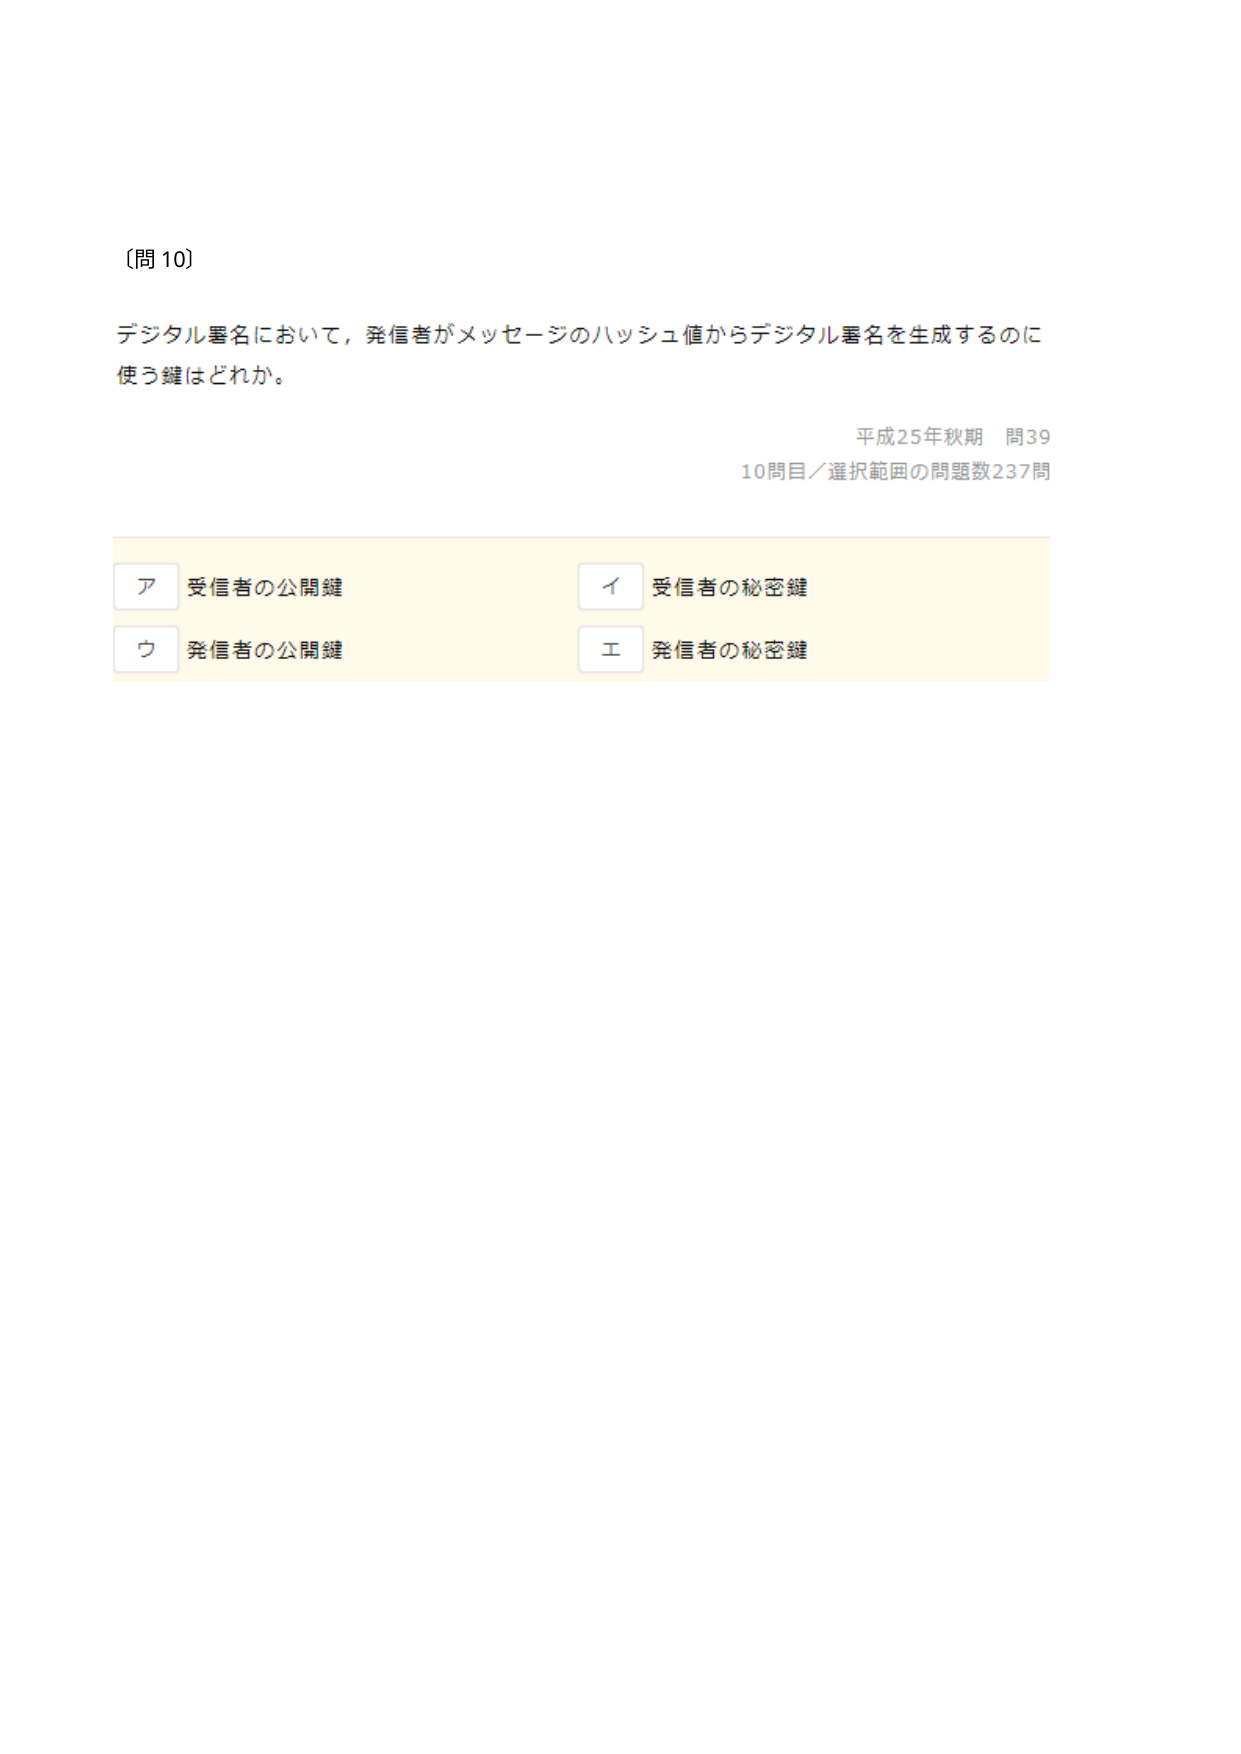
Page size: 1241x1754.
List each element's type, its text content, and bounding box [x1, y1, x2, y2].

picture [112, 314, 1050, 681]
text 〔問10〕 [112, 239, 1128, 277]
